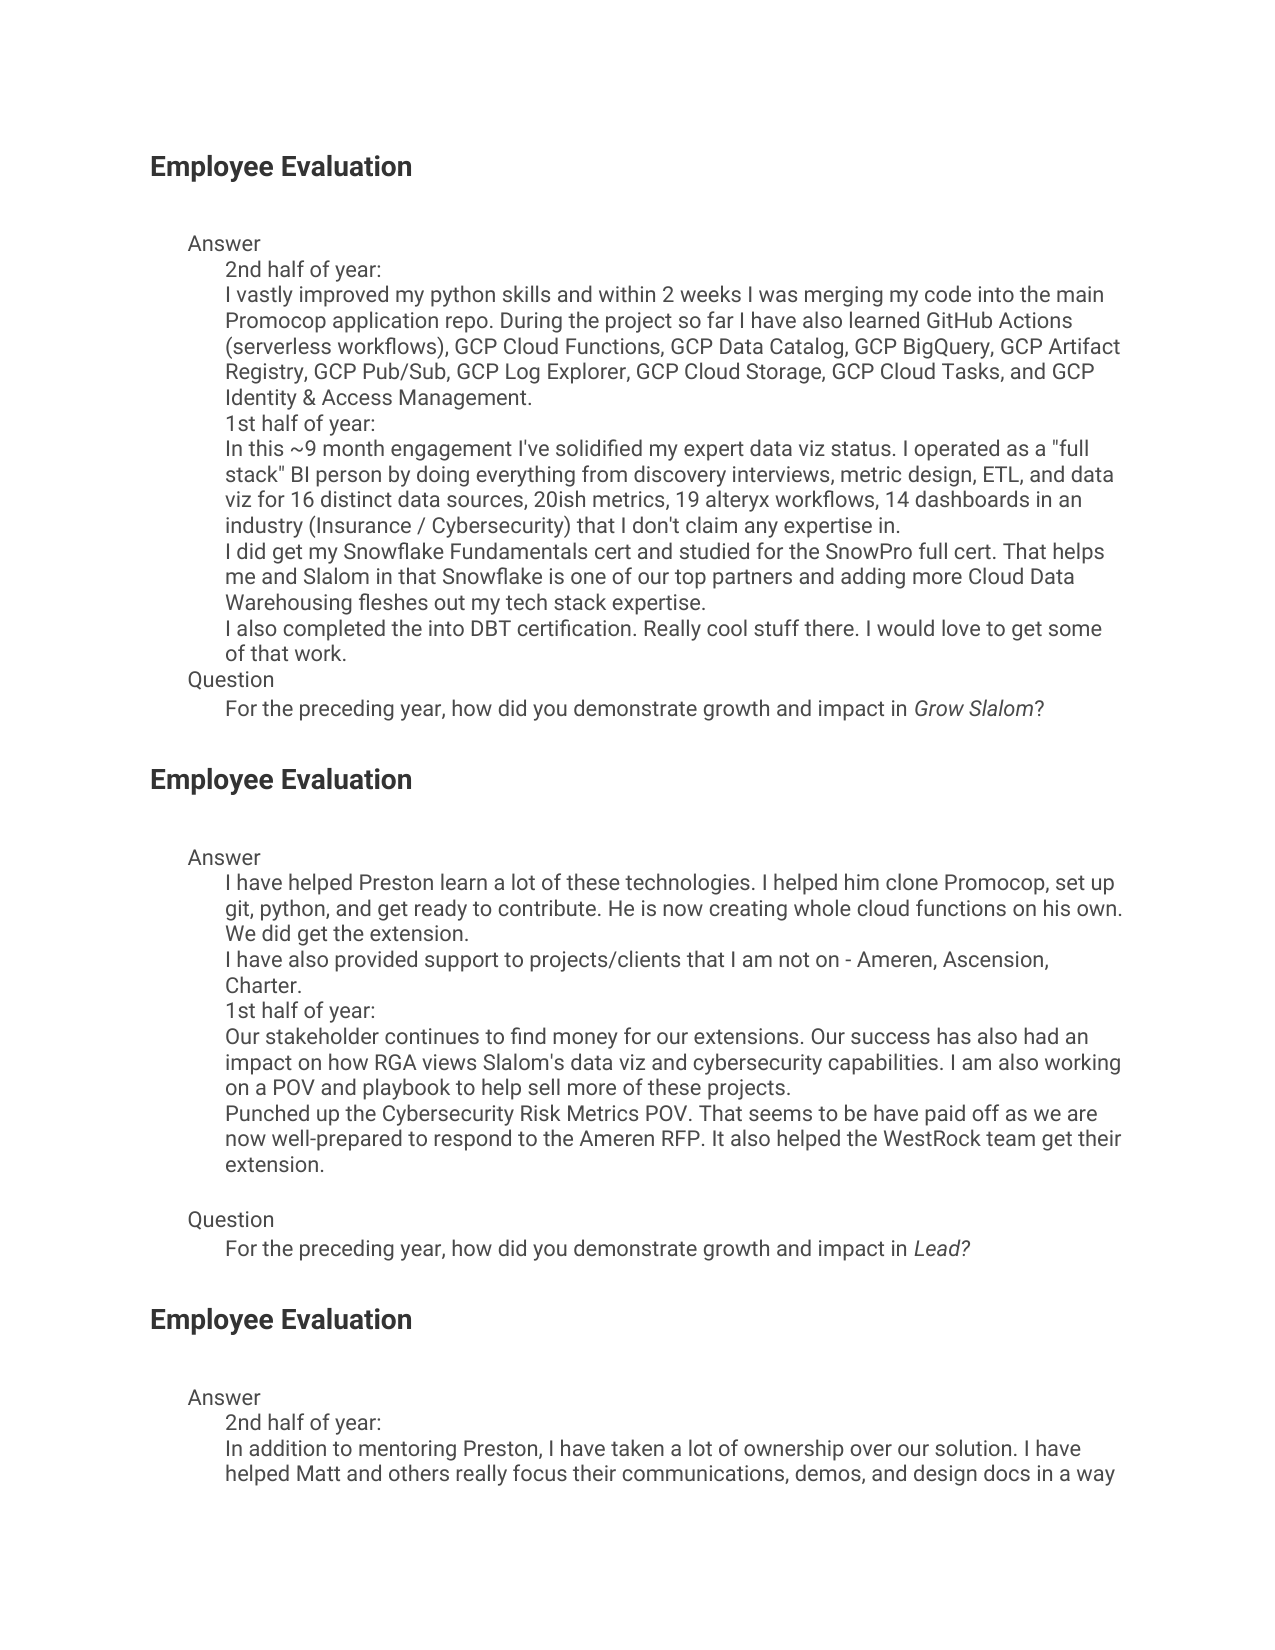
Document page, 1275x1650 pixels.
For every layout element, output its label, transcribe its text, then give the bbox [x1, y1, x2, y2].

subtitle Employee Evaluation [150, 150, 1125, 183]
subtitle Employee Evaluation [150, 1303, 1125, 1336]
list Question For the preceding year, how did you demonstrate growth and impact in Lead? [187, 1207, 1125, 1262]
list Answer 2nd half of year: I vastly improved my python skills and within 2 weeks I was merging my code into the main Promocop application repo. During the project so far I have also learned GitHub Actions (serverless workflows), GCP Cloud Functions, GCP Data Catalog, GCP BigQuery, GCP Artifact Registry, GCP Pub/Sub, GCP Log Explorer, GCP Cloud Storage, GCP Cloud Tasks, and GCP Identity & Access Management. 1st half of year: In this ~9 month engagement I've solidified my expert data viz status. I operated as a "full stack" BI person by doing everything from discovery interviews, metric design, ETL, and data viz for 16 distinct data sources, 20ish metrics, 19 alteryx workflows, 14 dashboards in an industry (Insurance / Cybersecurity) that I don't claim any expertise in. I did get my Snowflake Fundamentals cert and studied for the SnowPro full cert. That helps me and Slalom in that Snowflake is one of our top partners and adding more Cloud Data Warehousing fleshes out my tech stack expertise. I also completed the into DBT certification. Really cool stuff there. I would love to get some of that work. [187, 231, 1125, 667]
list Question For the preceding year, how did you demonstrate growth and impact in Grow Slalom? [187, 667, 1125, 722]
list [187, 1385, 1125, 1487]
subtitle Employee Evaluation [150, 763, 1125, 796]
list Answer I have helped Preston learn a lot of these technologies. I helped him clone Promocop, set up git, python, and get ready to contribute. He is now creating whole cloud functions on his own. We did get the extension. I have also provided support to projects/clients that I am not on - Ameren, Ascension, Charter. 1st half of year: Our stakeholder continues to find money for our extensions. Our success has also had an impact on how RGA views Slalom's data viz and cybersecurity capabilities. I am also working on a POV and playbook to help sell more of these projects. Punched up the Cybersecurity Risk Metrics POV. That seems to be have paid off as we are now well-prepared to respond to the Ameren RFP. It also helped the WestRock team get their extension. [187, 844, 1125, 1178]
